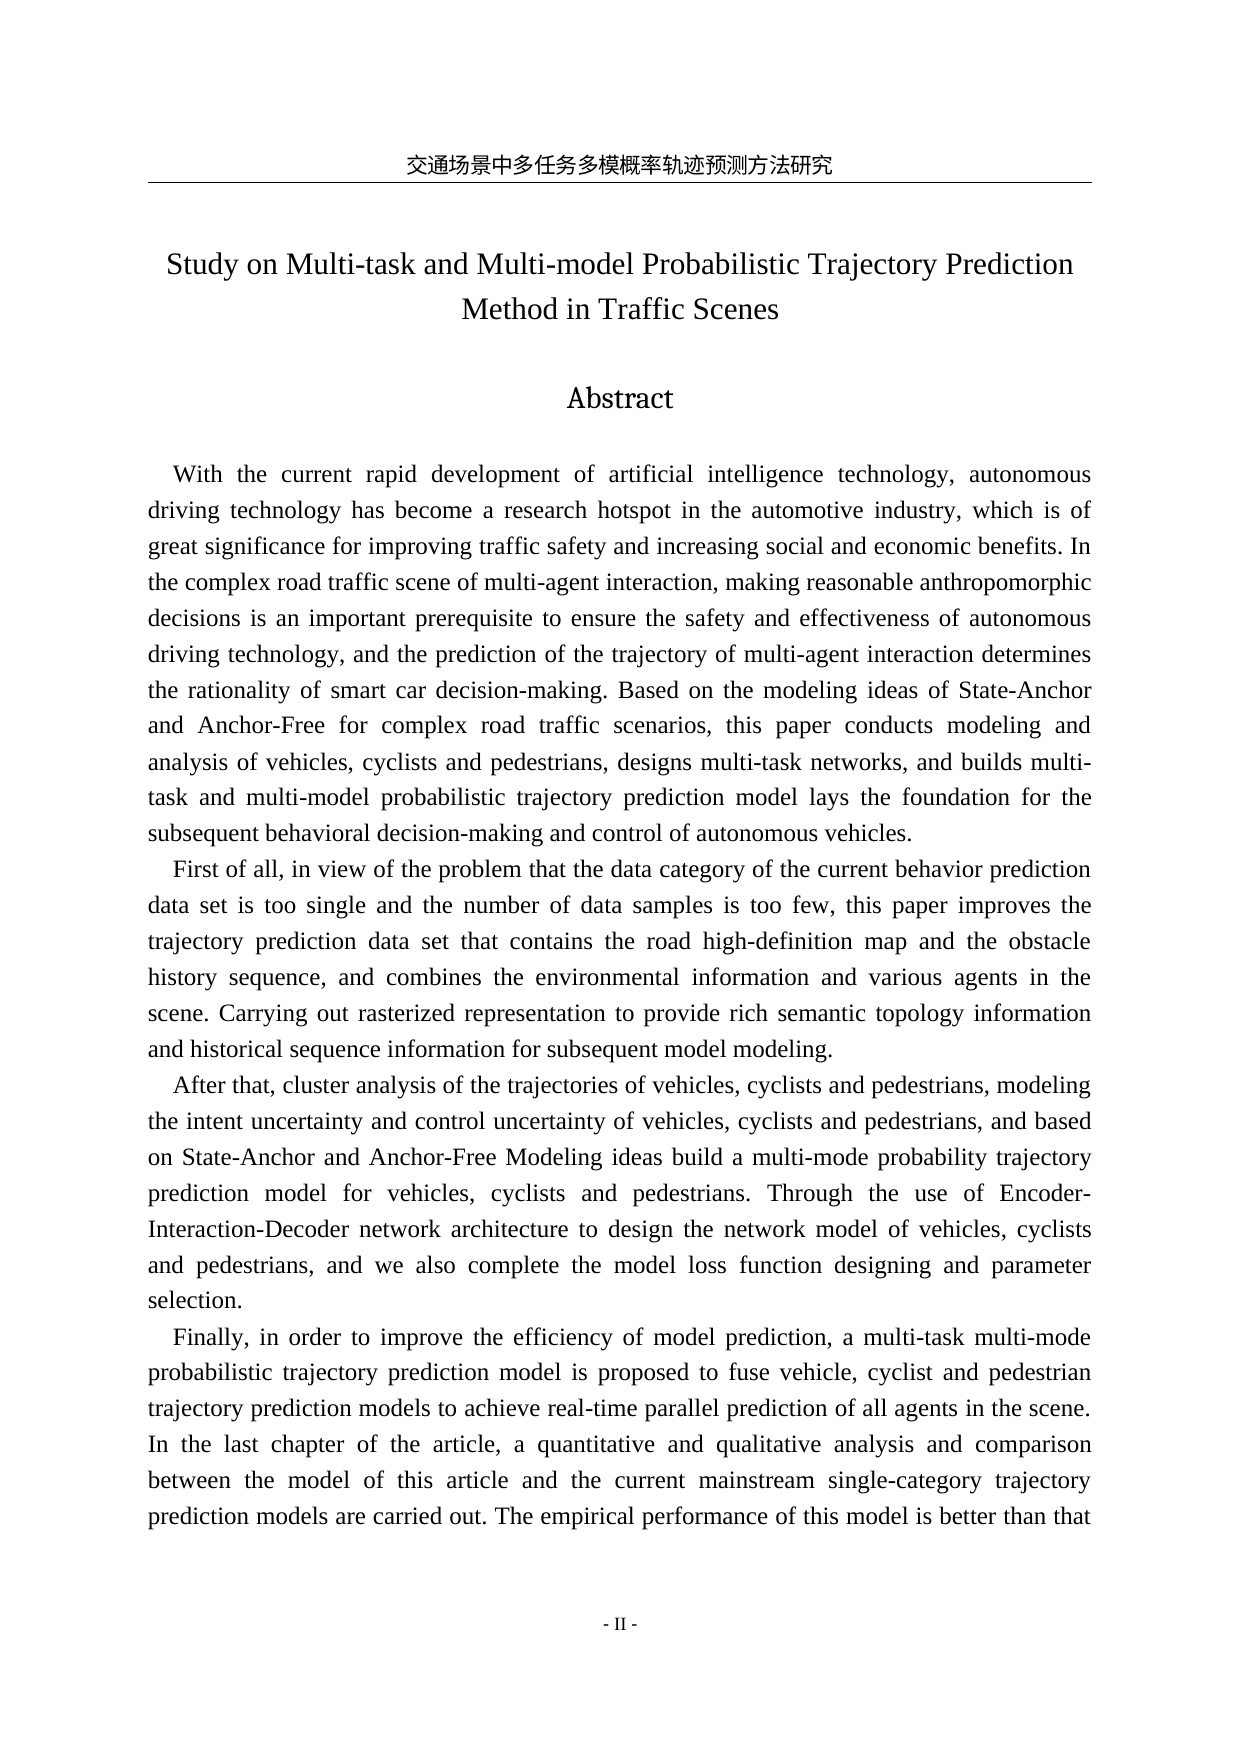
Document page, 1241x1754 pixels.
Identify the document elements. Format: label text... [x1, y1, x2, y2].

text After that, cluster analysis of the trajectories of vehicles, cyclists and pedestrians, modeling the intent uncertainty and control uncertainty of vehicles, cyclists and pedestrians, and based on State-Anchor and Anchor-Free Modeling ideas build a multi-mode probability trajectory prediction model for vehicles, cyclists and pedestrians. Through the use of Encoder-Interaction-Decoder network architecture to design the network model of vehicles, cyclists and pedestrians, and we also complete the model loss function designing and parameter selection. [148, 1070, 1092, 1314]
text Study on Multi-task and Multi-model Probabilistic Trajectory Prediction Method in Traffic Scenes [148, 246, 1092, 326]
text First of all, in view of the problem that the data category of the current behavior prediction data set is too single and the number of data samples is too few, this paper improves the trajectory prediction data set that contains the road high-definition map and the obstacle history sequence, and combines the environmental information and various agents in the scene. Carrying out rasterized representation to provide rich semantic topology information and historical sequence information for subsequent model modeling. [148, 854, 1092, 1063]
text Abstract [148, 380, 1092, 416]
text With the current rapid development of artificial intelligence technology, autonomous driving technology has become a research hotspot in the automotive industry, which is of great significance for improving traffic safety and increasing social and economic benefits. In the complex road traffic scene of multi-agent interaction, making reasonable anthropomorphic decisions is an important prerequisite to ensure the safety and effectiveness of autonomous driving technology, and the prediction of the trajectory of multi-agent interaction determines the rationality of smart car decision-making. Based on the modeling ideas of State-Anchor and Anchor-Free for complex road traffic scenarios, this paper conducts modeling and analysis of vehicles, cyclists and pedestrians, designs multi-task networks, and builds multi-task and multi-model probabilistic trajectory prediction model lays the foundation for the subsequent behavioral decision-making and control of autonomous vehicles. [148, 459, 1092, 847]
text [148, 1322, 1092, 1530]
